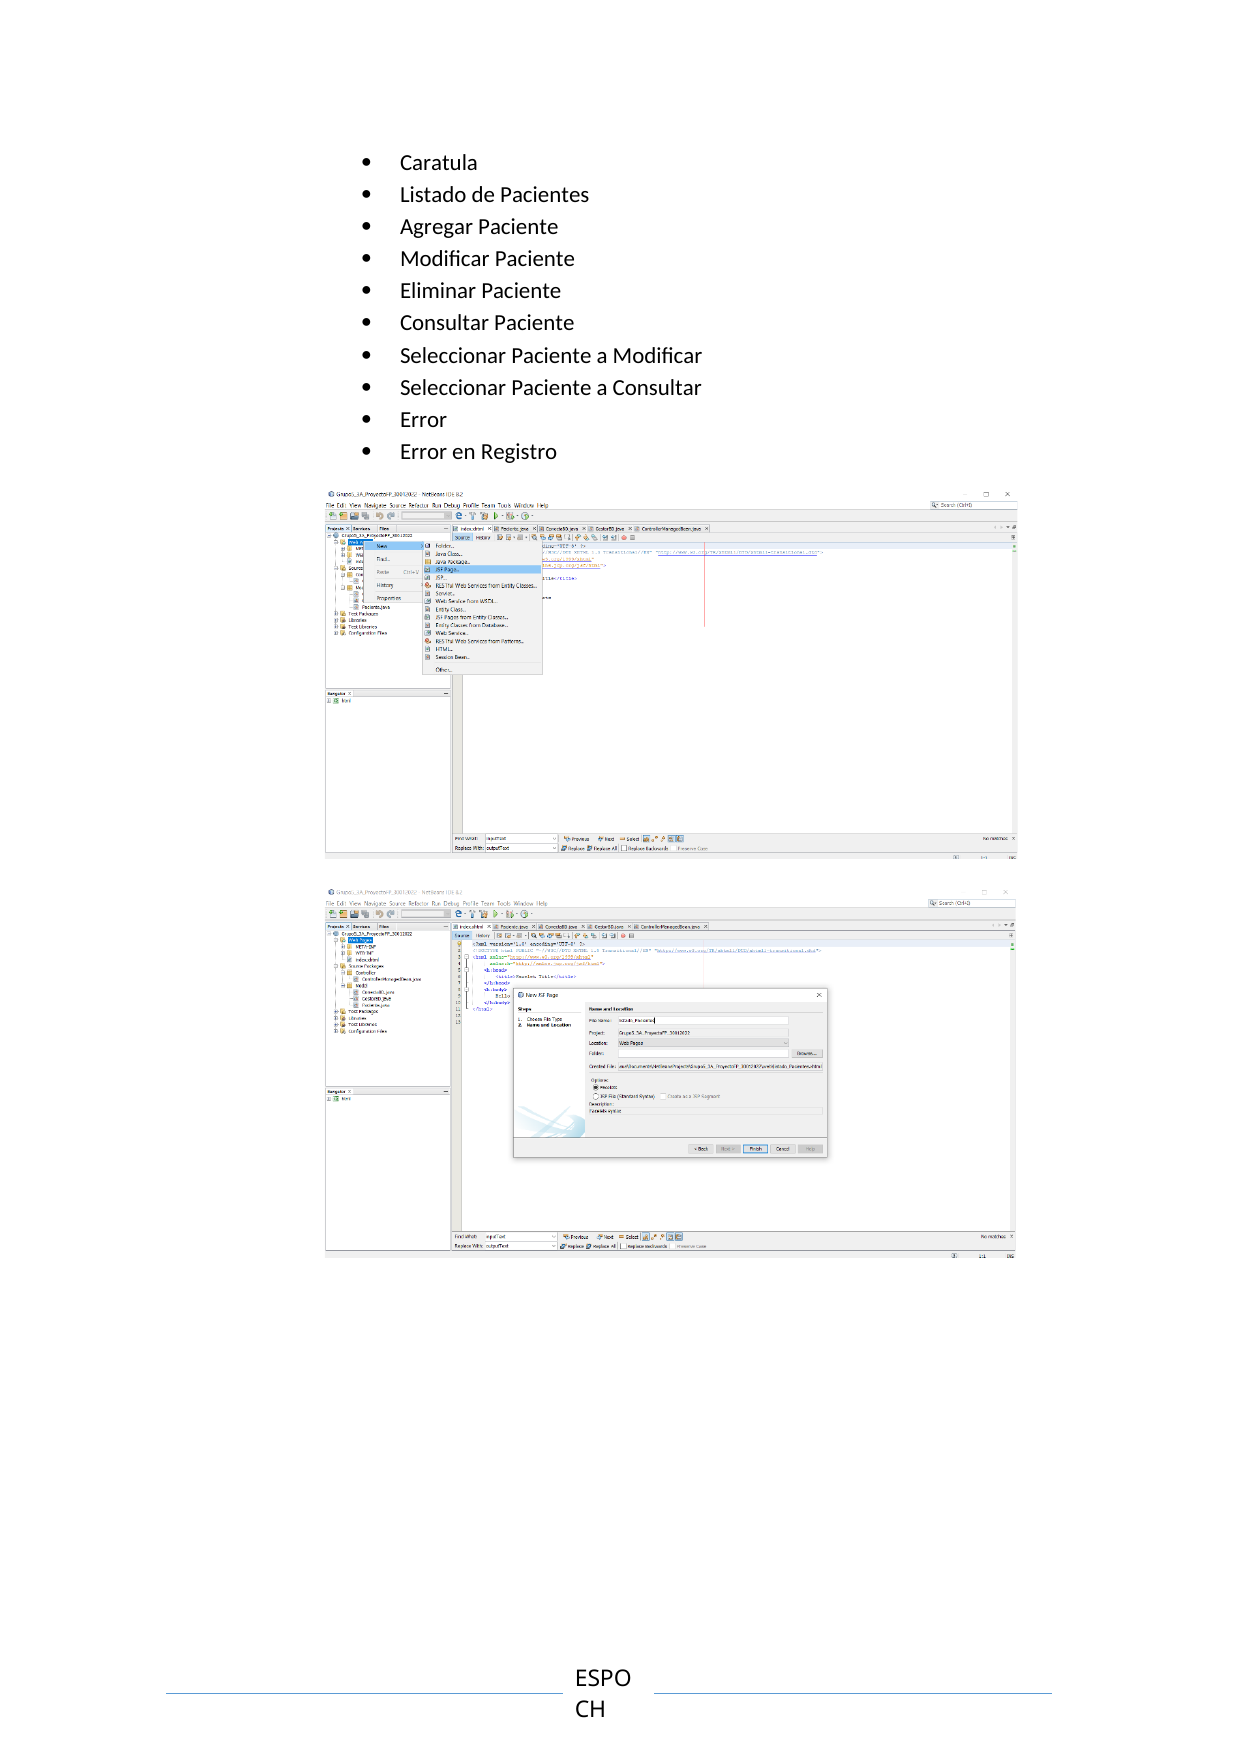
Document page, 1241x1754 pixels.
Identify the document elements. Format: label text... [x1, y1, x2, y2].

list Consultar Paciente [362, 308, 1063, 337]
picture [324, 490, 1018, 859]
list Caratula [362, 148, 1063, 176]
list Eliminar Paciente [362, 276, 1063, 304]
list Seleccionar Paciente a Modificar [362, 341, 1063, 369]
list Seleccionar Paciente a Consultar [362, 373, 1063, 401]
list Agregar Paciente [362, 212, 1063, 240]
picture [324, 888, 1016, 1258]
list Error en Registro [362, 437, 1063, 465]
list Error [362, 405, 1063, 433]
list Listado de Pacientes [362, 180, 1063, 208]
list Modificar Paciente [362, 244, 1063, 272]
